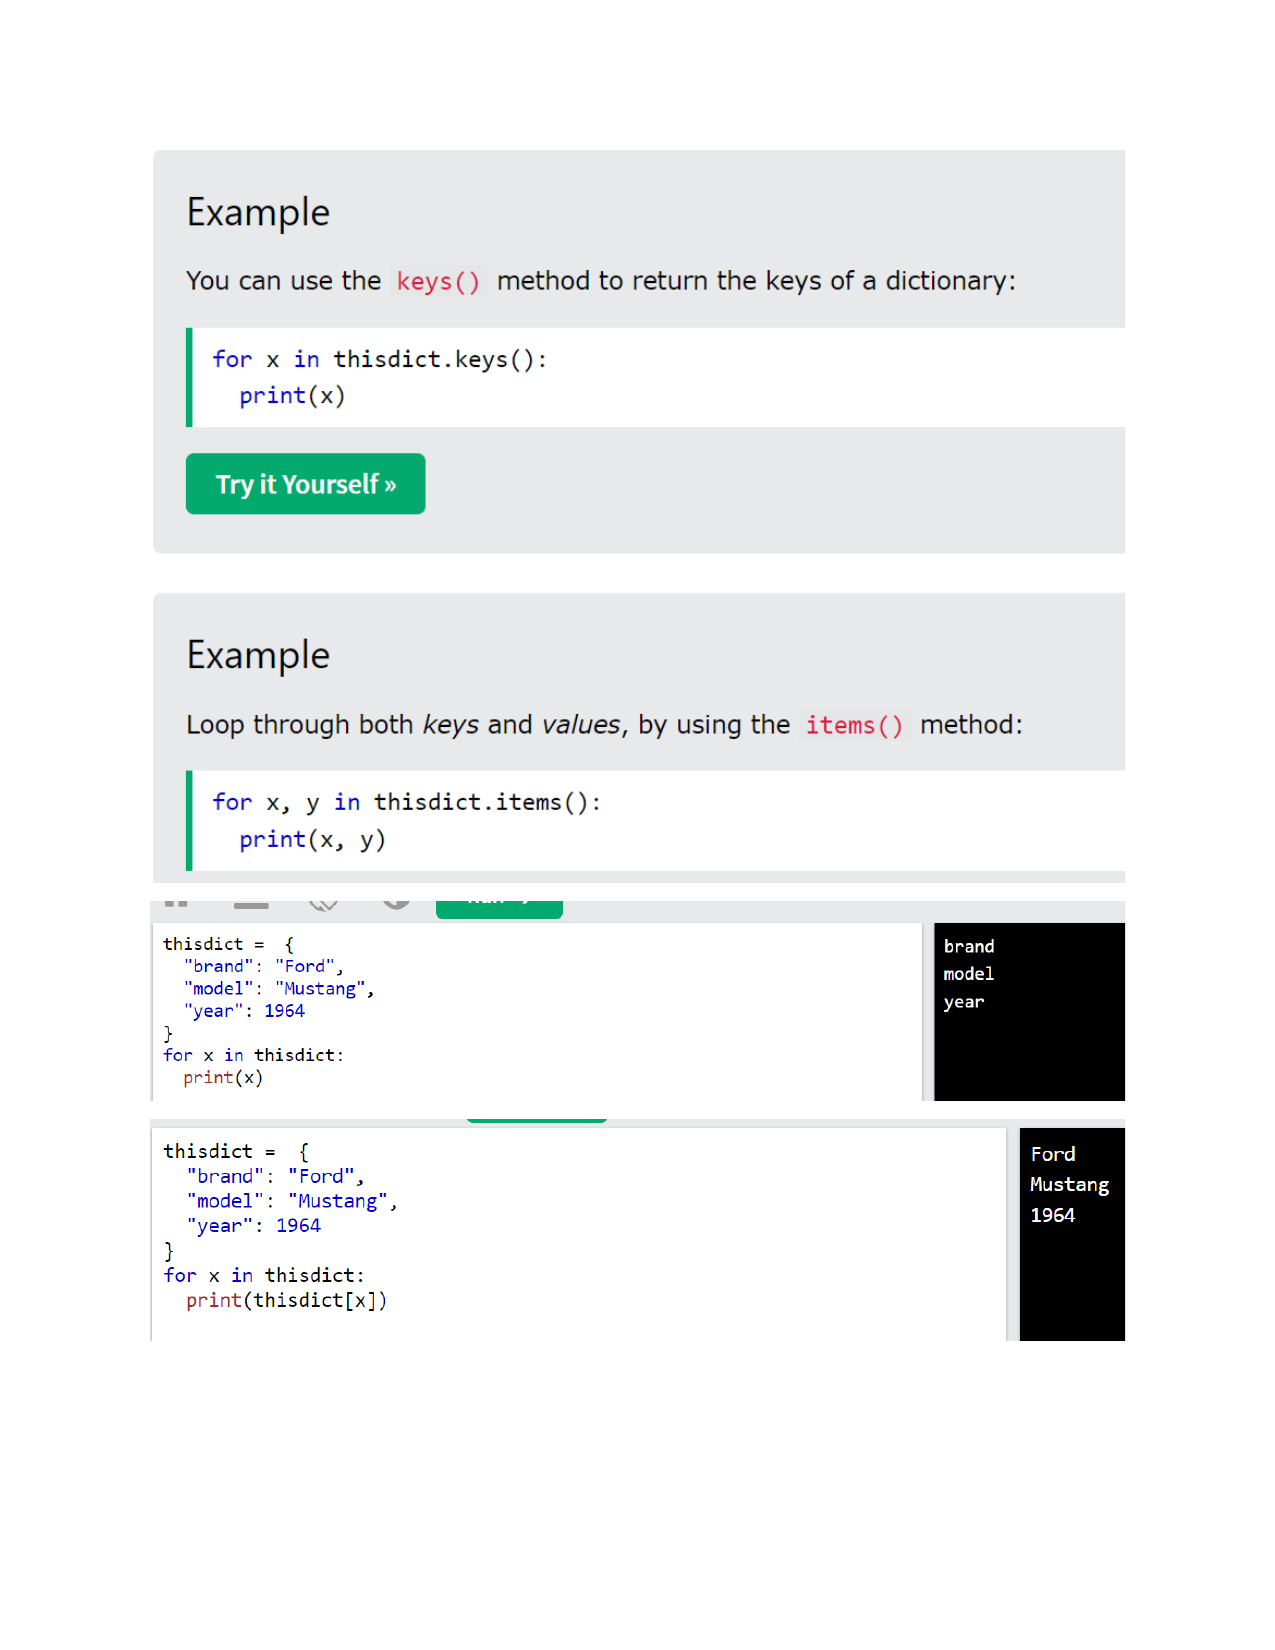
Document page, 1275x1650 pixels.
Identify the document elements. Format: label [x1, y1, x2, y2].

picture [150, 1119, 1125, 1341]
picture [150, 901, 1125, 1101]
picture [150, 150, 1125, 883]
